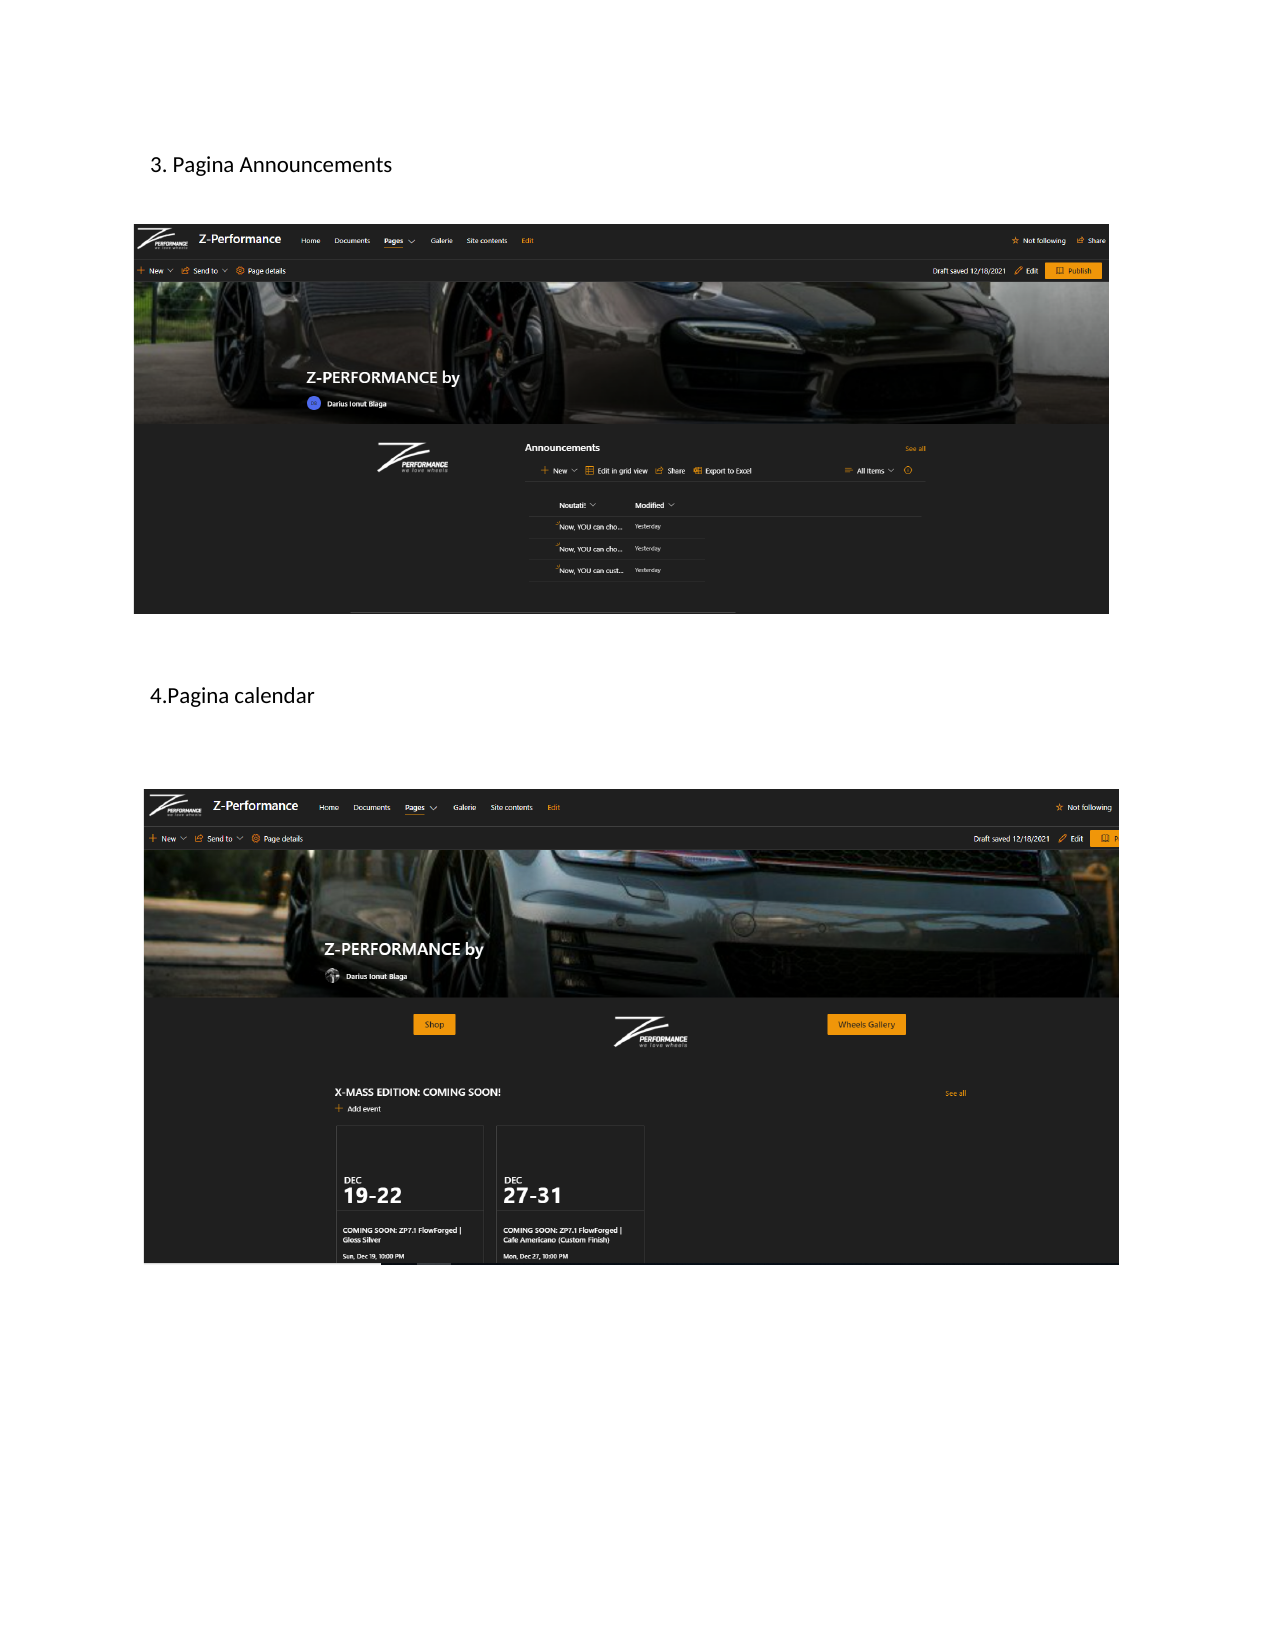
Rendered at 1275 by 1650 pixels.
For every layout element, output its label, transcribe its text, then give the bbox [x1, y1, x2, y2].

picture [133, 224, 1109, 614]
text 3. Pagina Announcements [150, 150, 1125, 178]
picture [143, 789, 1119, 1265]
text 4.Pagina calendar [150, 681, 1125, 709]
